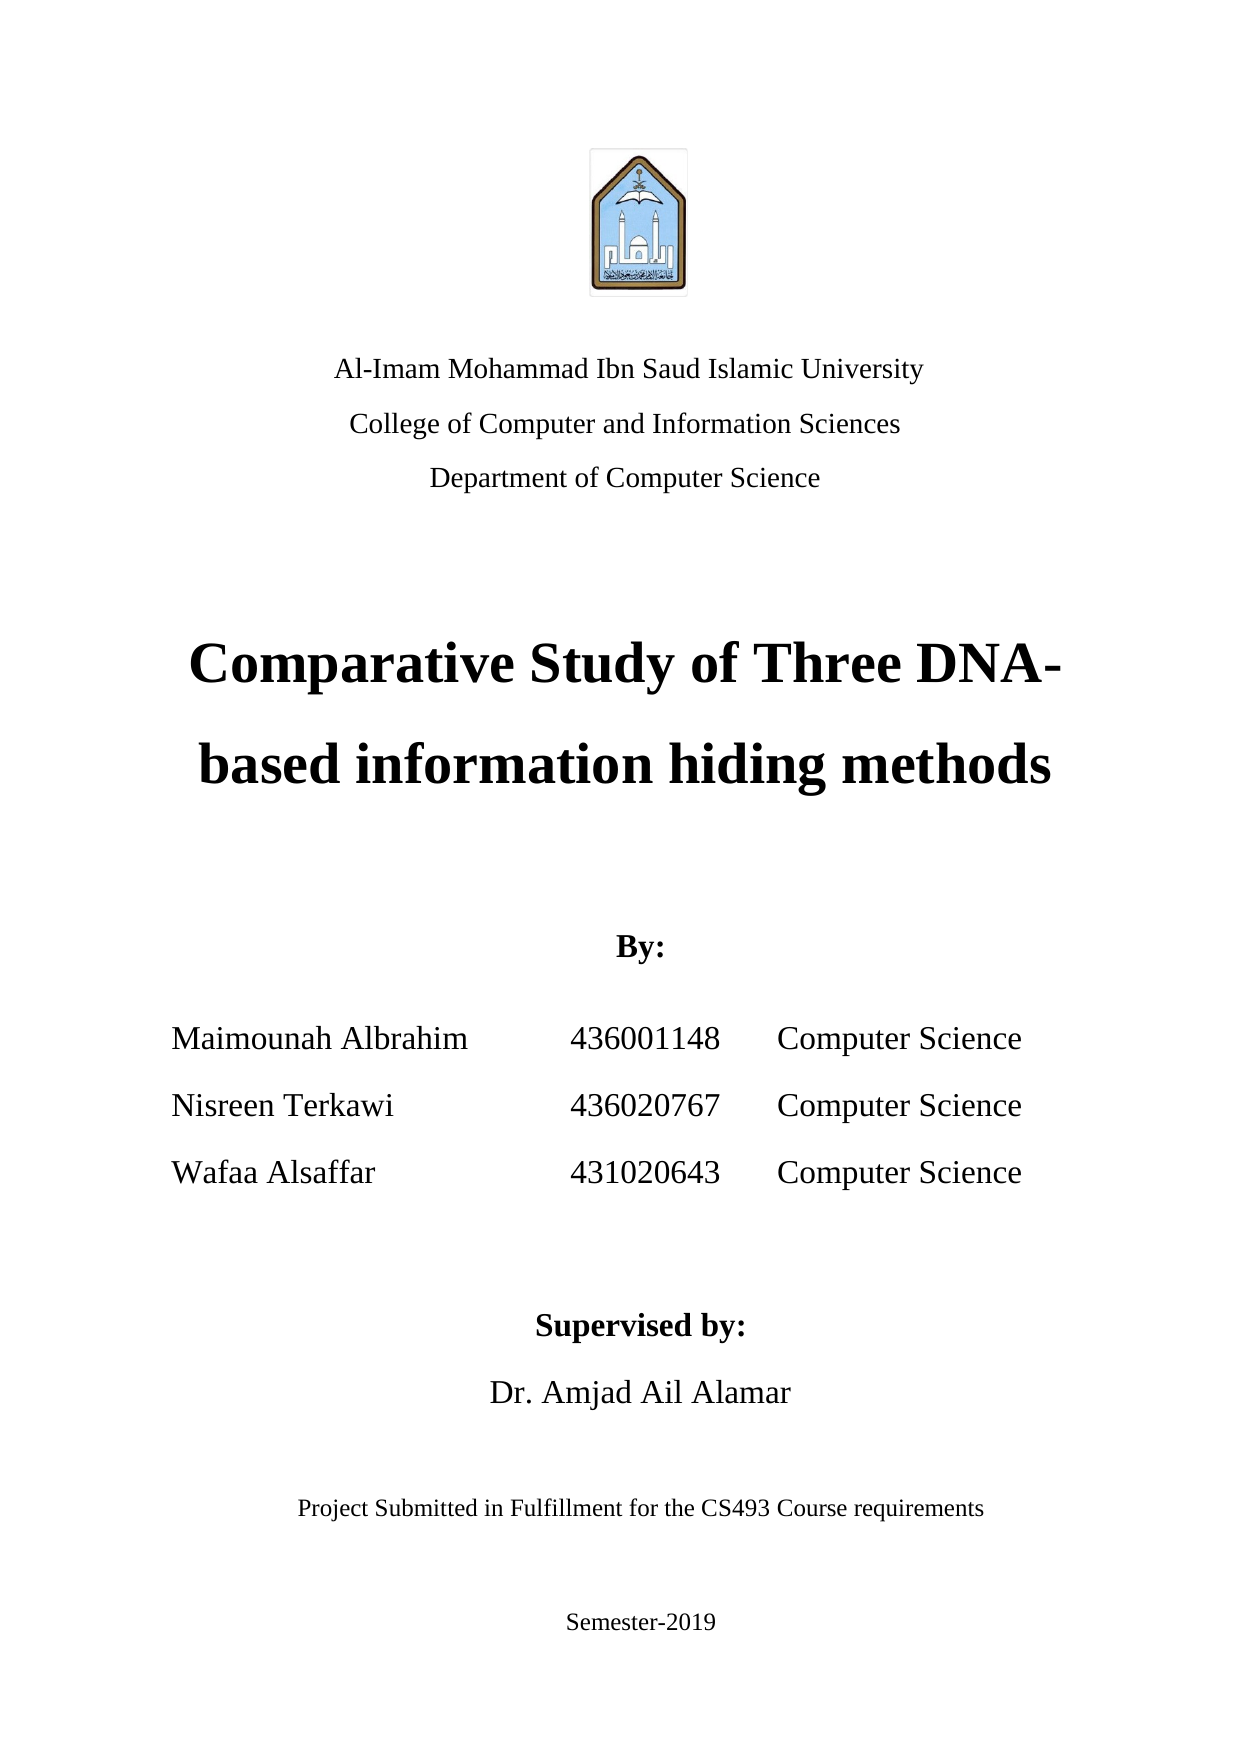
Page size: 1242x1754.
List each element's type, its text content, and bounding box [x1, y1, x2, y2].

text Comparative Study of Three DNA-based information hiding methods [175, 628, 1076, 796]
table_cell Computer Science [766, 1128, 1090, 1194]
table_header Maimounah Albrahim [160, 993, 559, 1060]
table_header Computer Science [766, 993, 1090, 1060]
text College of Computer and Information Sciences [175, 406, 1075, 439]
text Supervised by: [528, 1306, 753, 1344]
table_cell Wafaa Alsaffar [160, 1128, 559, 1194]
text Department of Computer Science [175, 460, 1075, 494]
text Dr. Amjad Ail Alamar [441, 1373, 839, 1411]
table_cell 436020767 [559, 1060, 766, 1127]
table_cell Nisreen Terkawi [160, 1060, 559, 1127]
picture [589, 148, 688, 297]
table_cell Computer Science [766, 1060, 1090, 1127]
table_cell 431020643 [559, 1128, 766, 1194]
text By: [609, 926, 672, 964]
table_header 436001148 [559, 993, 766, 1060]
text Project Submitted in Fulfillment for the CS493 Course requirements [211, 1493, 1070, 1521]
text Semester-2019 [561, 1607, 720, 1636]
text Al-Imam Mohammad Ibn Saud Islamic University [175, 352, 1075, 385]
